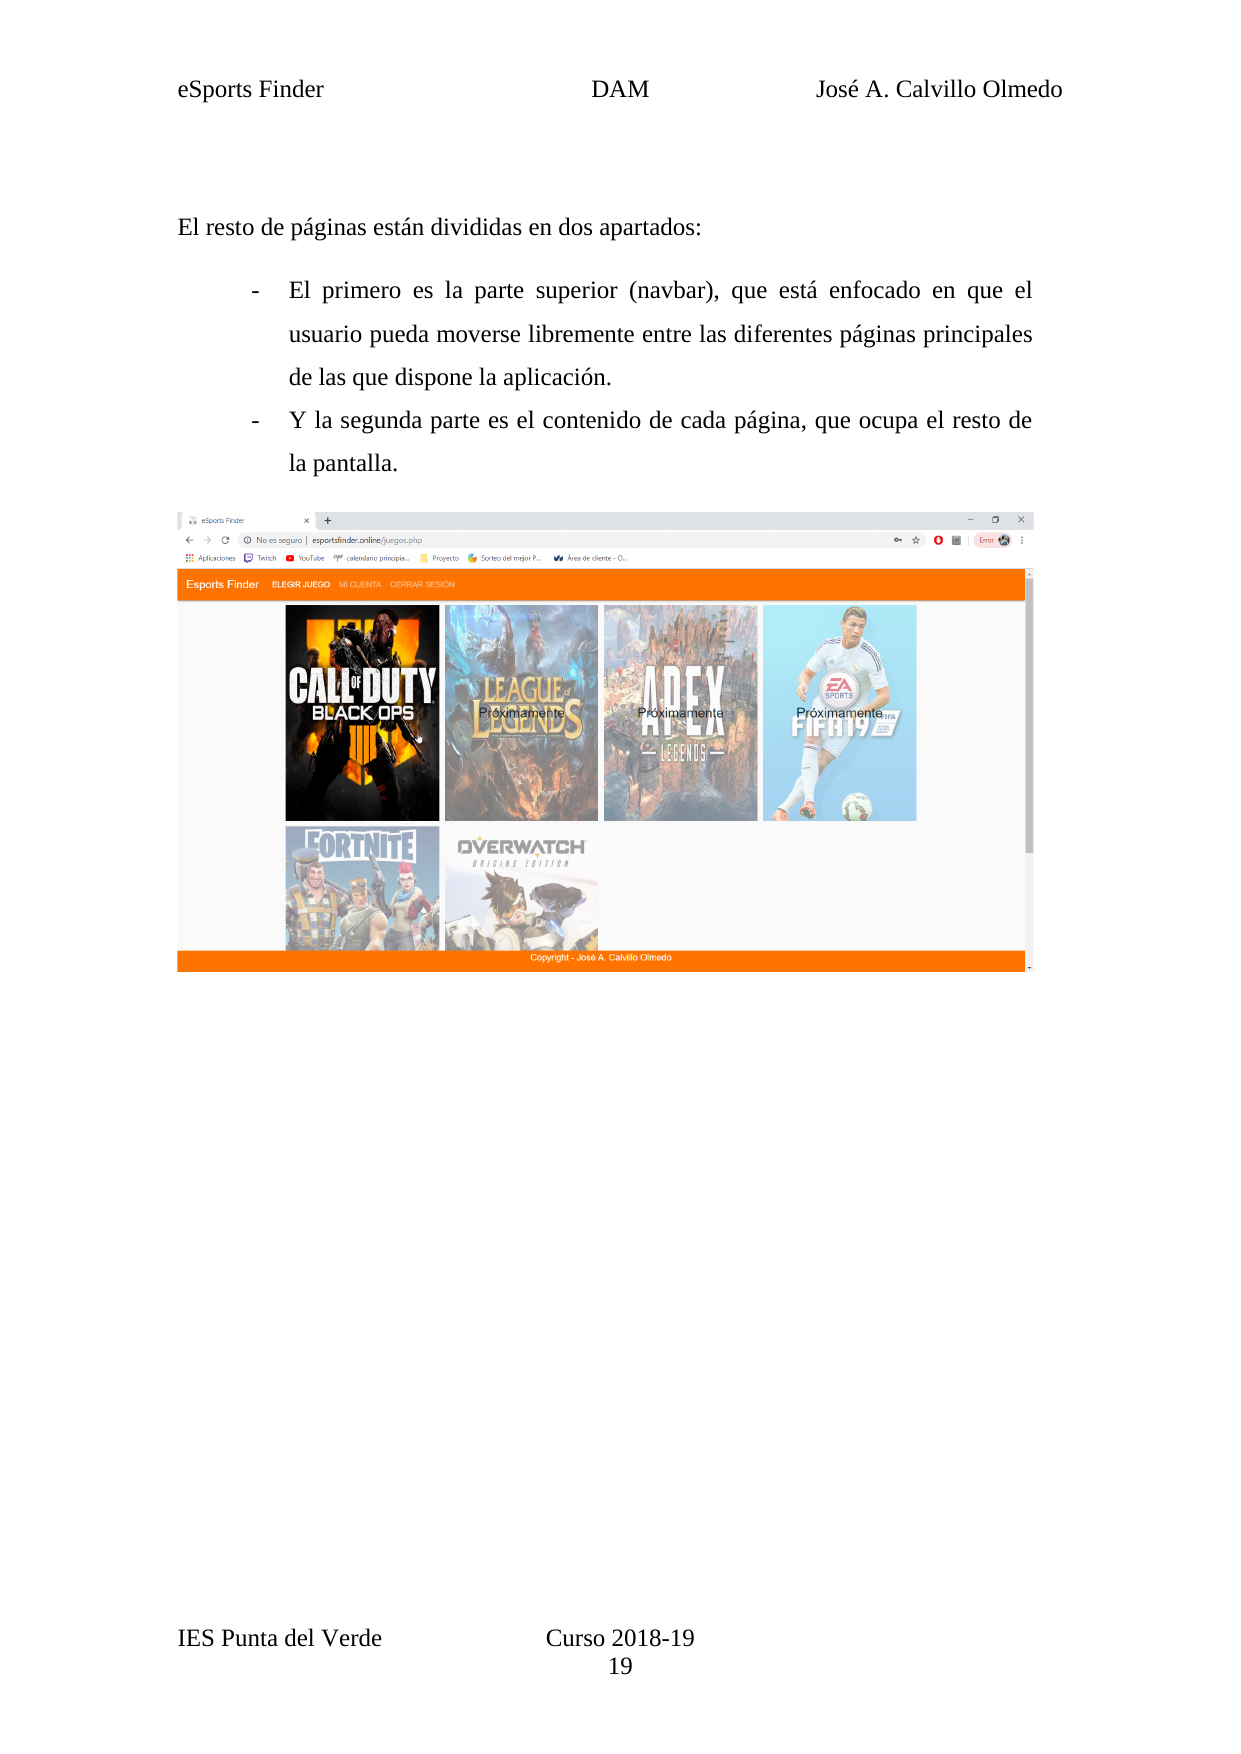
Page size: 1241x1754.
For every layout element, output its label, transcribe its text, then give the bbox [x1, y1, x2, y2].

picture [177, 512, 1034, 972]
list El primero es la parte superior (navbar), que está enfocado en que el usuario pueda moverse libremente entre las diferentes páginas principales de las que dispone la aplicación. [251, 276, 1034, 391]
list Y la segunda parte es el contenido de cada página, que ocupa el resto de la pantalla. [251, 405, 1034, 477]
text El resto de páginas están divididas en dos apartados: [177, 212, 1034, 240]
